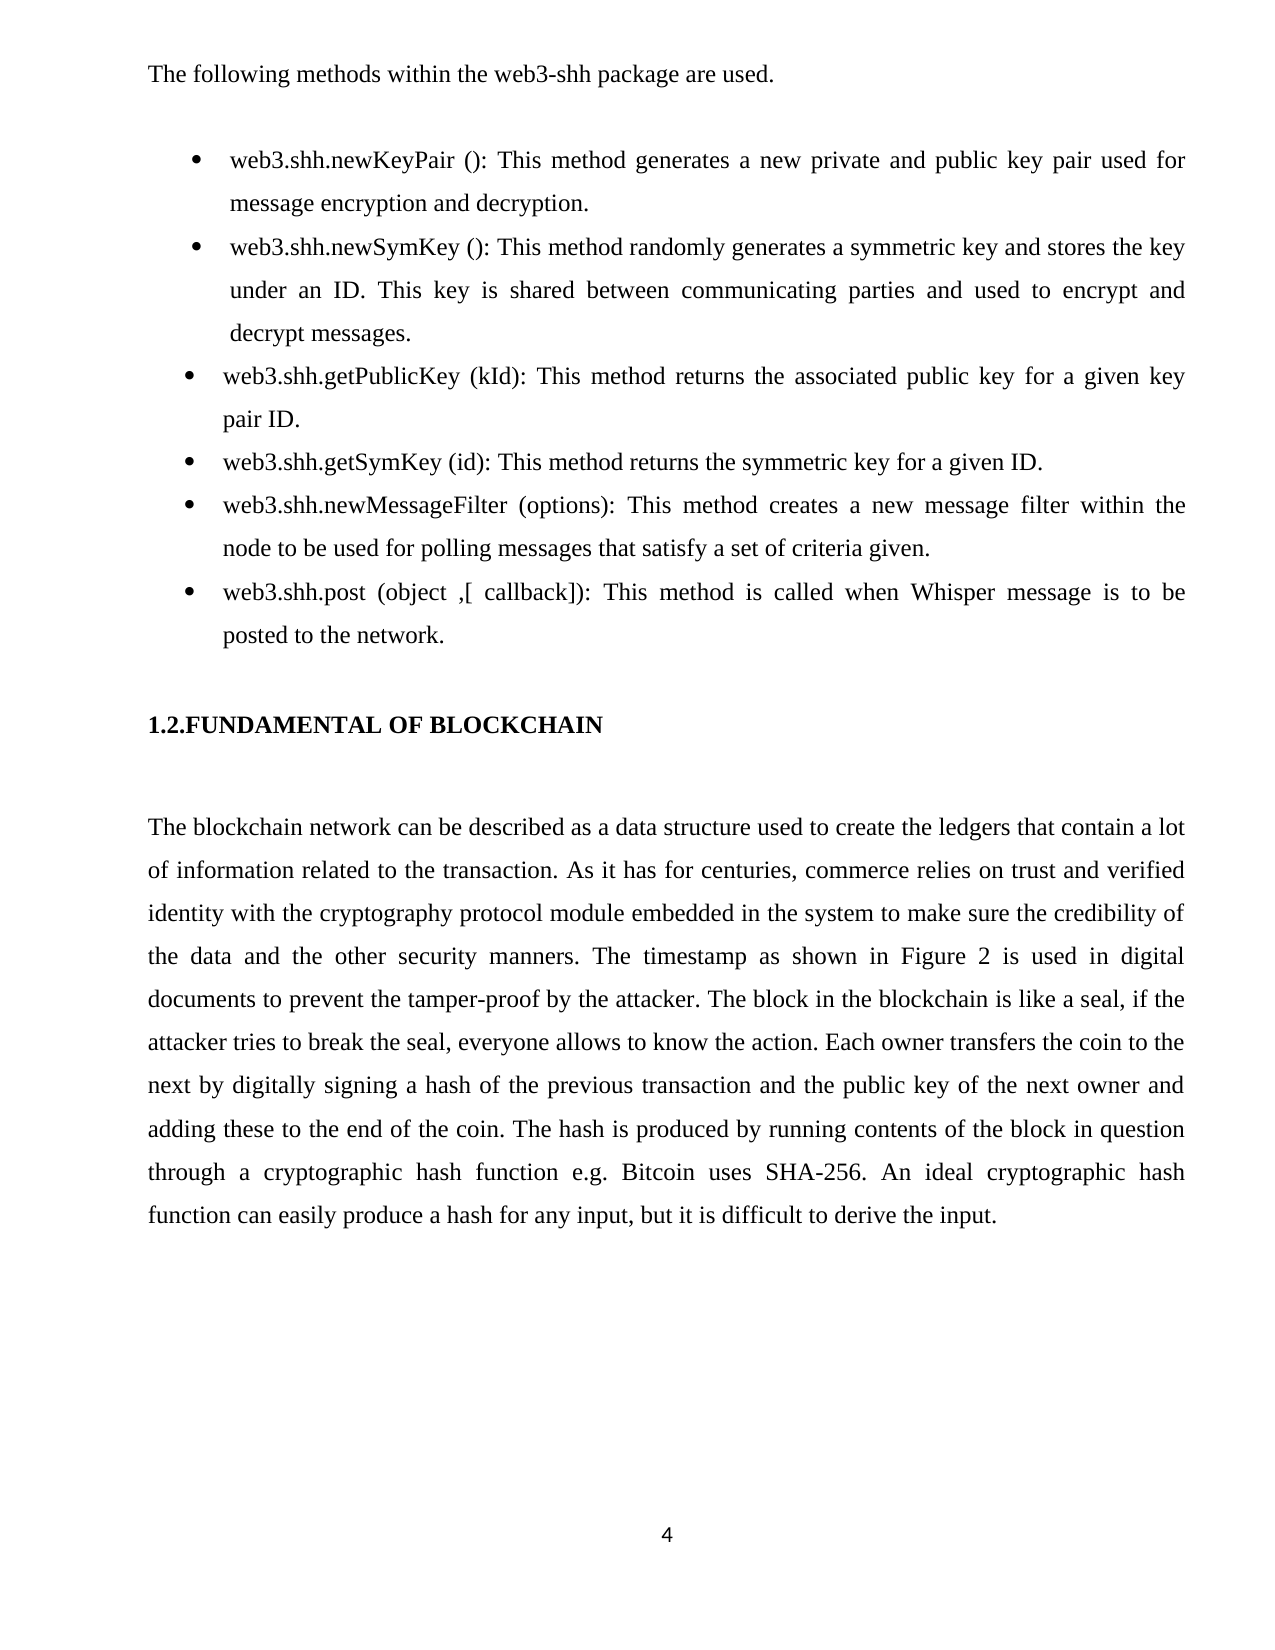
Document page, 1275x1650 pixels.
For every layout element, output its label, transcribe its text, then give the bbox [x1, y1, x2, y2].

list web3.shh.post (object ,[ callback]): This method is called when Whisper message is to be posted to the network. [185, 577, 1186, 648]
text The following methods within the web3-shh package are used. [148, 59, 1186, 88]
list web3.shh.getPublicKey (kId): This method returns the associated public key for a given key pair ID. [185, 361, 1186, 433]
subtitle 1.2.FUNDAMENTAL OF BLOCKCHAIN [148, 710, 1186, 739]
list web3.shh.getSymKey (id): This method returns the symmetric key for a given ID. [185, 447, 1186, 476]
text The blockchain network can be described as a data structure used to create the ledgers that contain a lot of information related to the transaction. As it has for centuries, commerce relies on trust and verified identity with the cryptography protocol module embedded in the system to make sure the credibility of the data and the other security manners. The timestamp as shown in Figure 2 is used in digital documents to prevent the tamper-proof by the attacker. The block in the blockchain is like a seal, if the attacker tries to break the seal, everyone allows to know the action. Each owner transfers the coin to the next by digitally signing a hash of the previous transaction and the public key of the next owner and adding these to the end of the coin. The hash is produced by running contents of the block in question through a cryptographic hash function e.g. Bitcoin uses SHA-256. An ideal cryptographic hash function can easily produce a hash for any input, but it is difficult to derive the input. [148, 812, 1186, 1229]
list web3.shh.newMessageFilter (options): This method creates a new message filter within the node to be used for polling messages that satisfy a set of criteria given. [185, 490, 1186, 562]
list web3.shh.newKeyPair (): This method generates a new private and public key pair used for message encryption and decryption. [192, 145, 1186, 217]
list web3.shh.newSymKey (): This method randomly generates a symmetric key and stores the key under an ID. This key is shared between communicating parties and used to encrypt and decrypt messages. [192, 232, 1186, 347]
